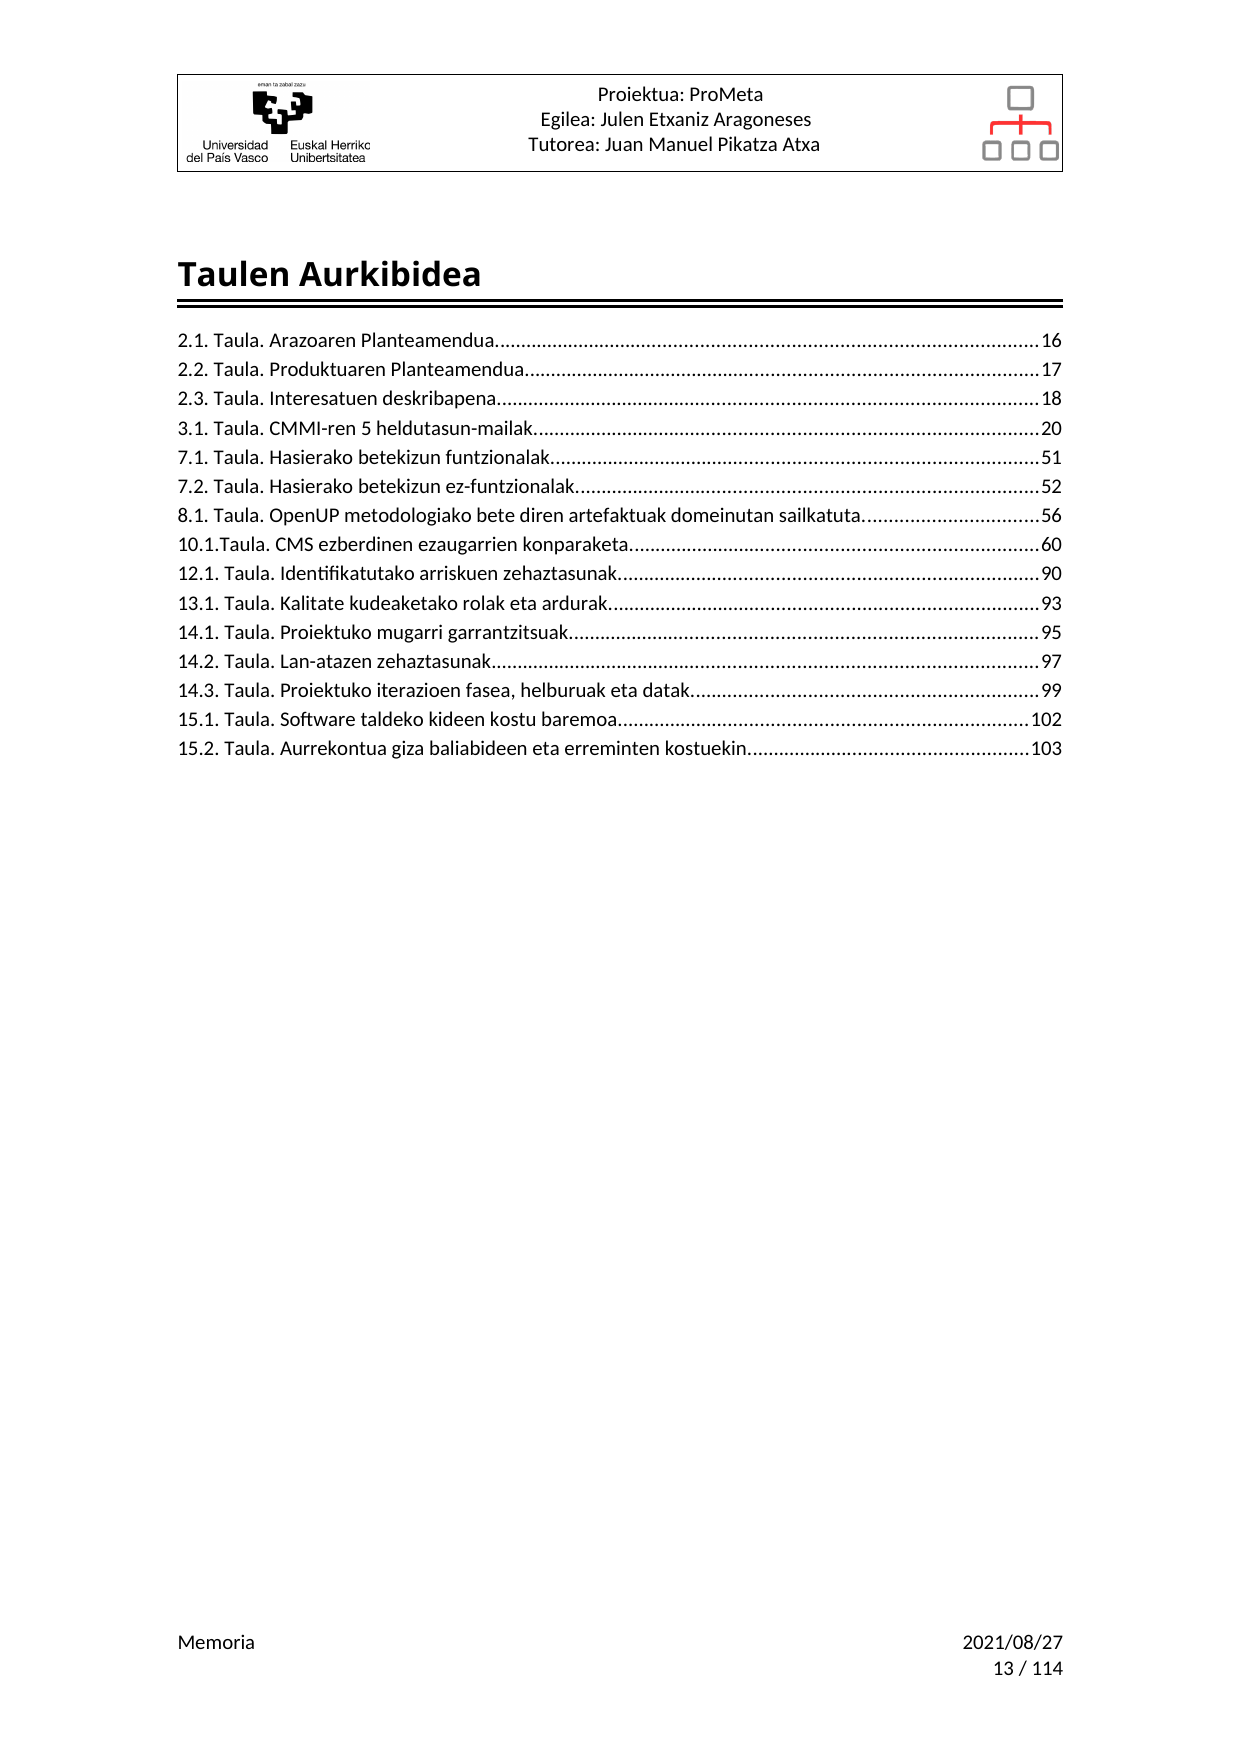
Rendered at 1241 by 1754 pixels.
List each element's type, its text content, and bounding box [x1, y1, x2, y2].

text 2.2. Taula. Produktuaren Planteamendua. 17 [177, 356, 1063, 382]
text 13.1. Taula. Kalitate kudeaketako rolak eta ardurak. 93 [177, 590, 1063, 615]
text 12.1. Taula. Identifikatutako arriskuen zehaztasunak. 90 [177, 561, 1063, 586]
text 14.1. Taula. Proiektuko mugarri garrantzitsuak. 95 [177, 619, 1063, 644]
text 15.1. Taula. Software taldeko kideen kostu baremoa. 102 [177, 706, 1063, 732]
text 7.2. Taula. Hasierako betekizun ez-funtzionalak. 52 [177, 473, 1063, 498]
picture [182, 81, 370, 162]
text 8.1. Taula. OpenUP metodologiako bete diren artefaktuak domeinutan sailkatuta. 56 [177, 502, 1063, 528]
text 14.2. Taula. Lan-atazen zehaztasunak 97 [177, 648, 1063, 673]
text 2.3. Taula. Interesatuen deskribapena. 18 [177, 386, 1063, 411]
text 15.2. Taula. Aurrekontua giza baliabideen eta erreminten kostuekin. 103 [177, 736, 1063, 761]
picture [978, 80, 1060, 162]
text 2.1. Taula. Arazoaren Planteamendua. 16 [177, 327, 1063, 353]
text 10.1.Taula. CMS ezberdinen ezaugarrien konparaketa. 60 [177, 531, 1063, 557]
text 14.3. Taula. Proiektuko iterazioen fasea, helburuak eta datak. 99 [177, 677, 1063, 703]
subtitle Taulen Aurkibidea [177, 251, 1063, 299]
text 3.1. Taula. CMMI-ren 5 heldutasun-mailak. 20 [177, 415, 1063, 440]
text 7.1. Taula. Hasierako betekizun funtzionalak. 51 [177, 444, 1063, 469]
